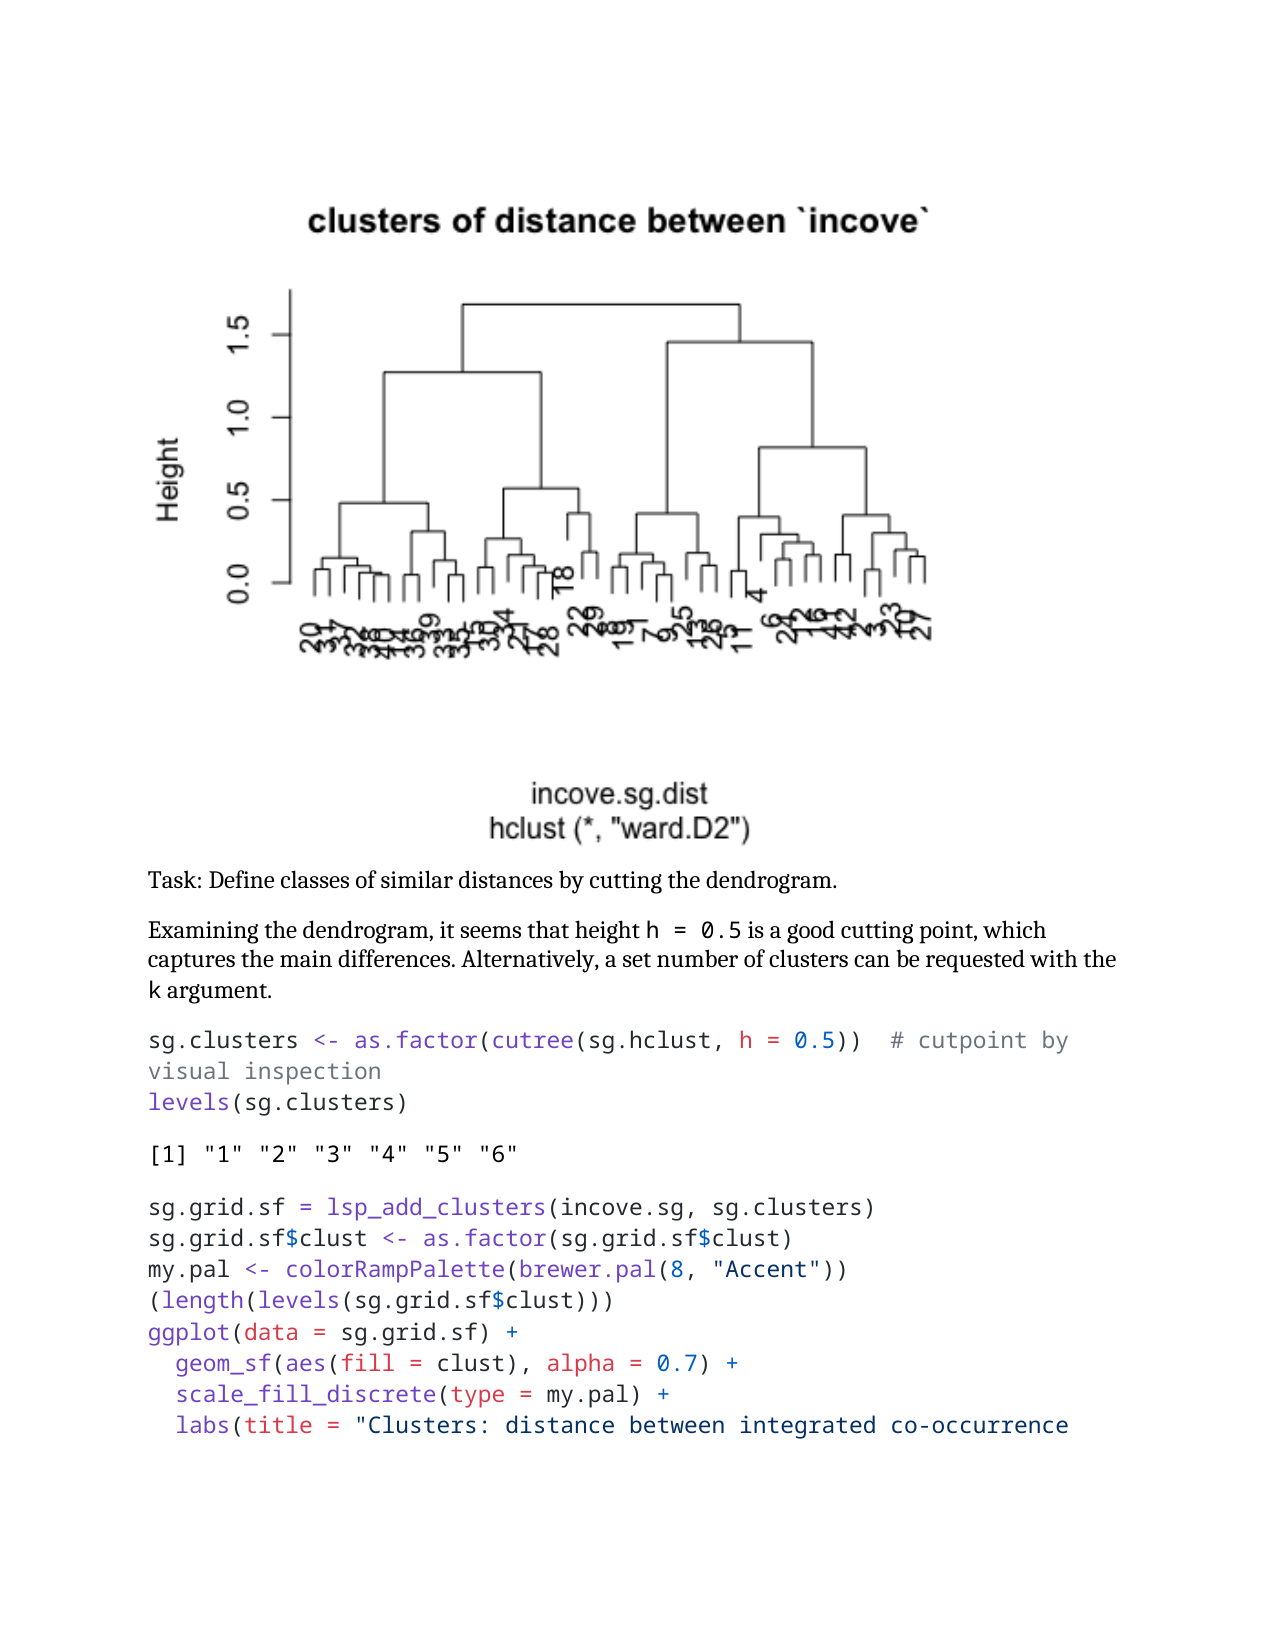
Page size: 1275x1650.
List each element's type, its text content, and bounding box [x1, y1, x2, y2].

text Task: Define classes of similar distances by cutting the dendrogram. [148, 866, 1127, 895]
text Examining the dendrogram, it seems that height h = 0.5 is a good cutting point, which captures the main differences. Alternatively, a set number of clusters can be requested with the k argument. [148, 914, 1127, 1005]
text sg.clusters <- as.factor(cutree(sg.hclust, h = 0.5)) # cutpoint by visual inspection levels(sg.clusters) [148, 1024, 1127, 1118]
picture [147, 147, 1023, 848]
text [148, 1191, 1127, 1441]
text [1] "1" "2" "3" "4" "5" "6" [148, 1138, 1127, 1170]
